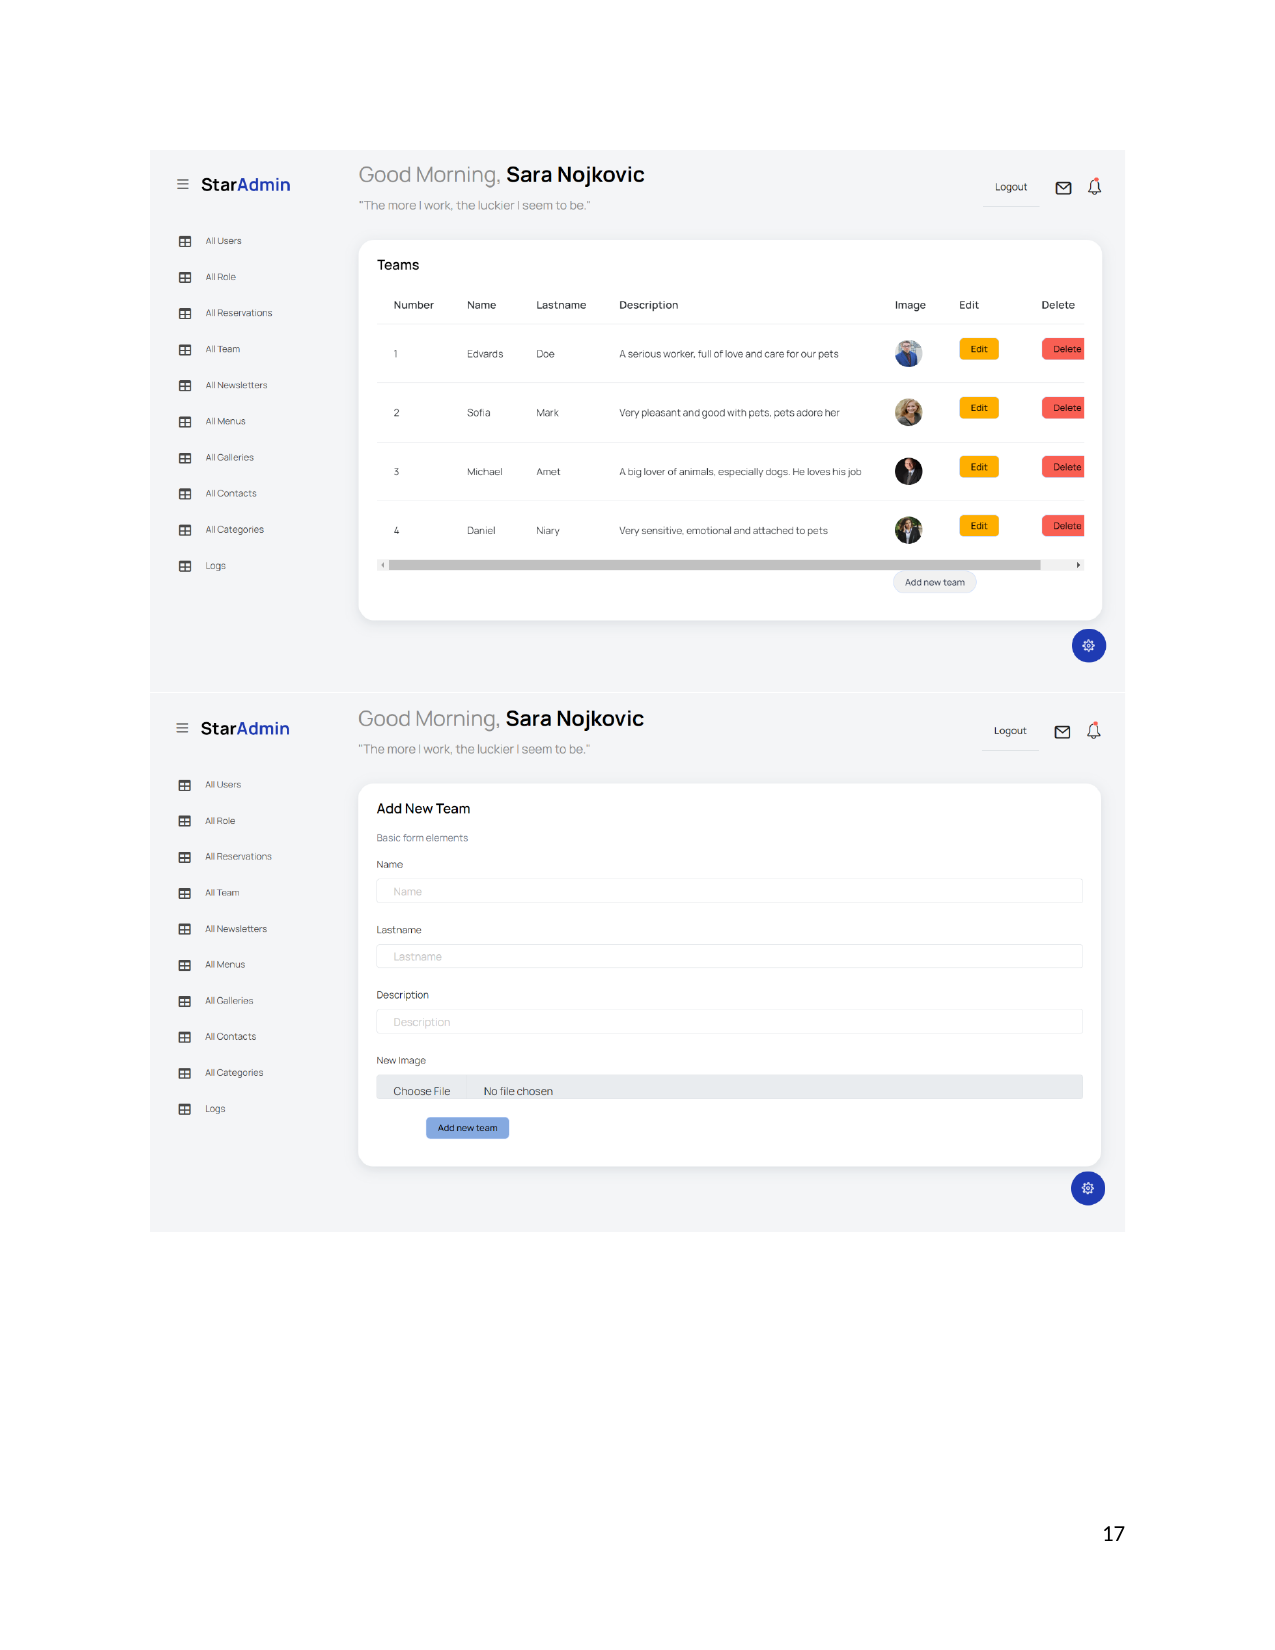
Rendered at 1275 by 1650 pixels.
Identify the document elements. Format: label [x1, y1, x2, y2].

picture [150, 693, 1125, 1232]
picture [150, 150, 1125, 692]
